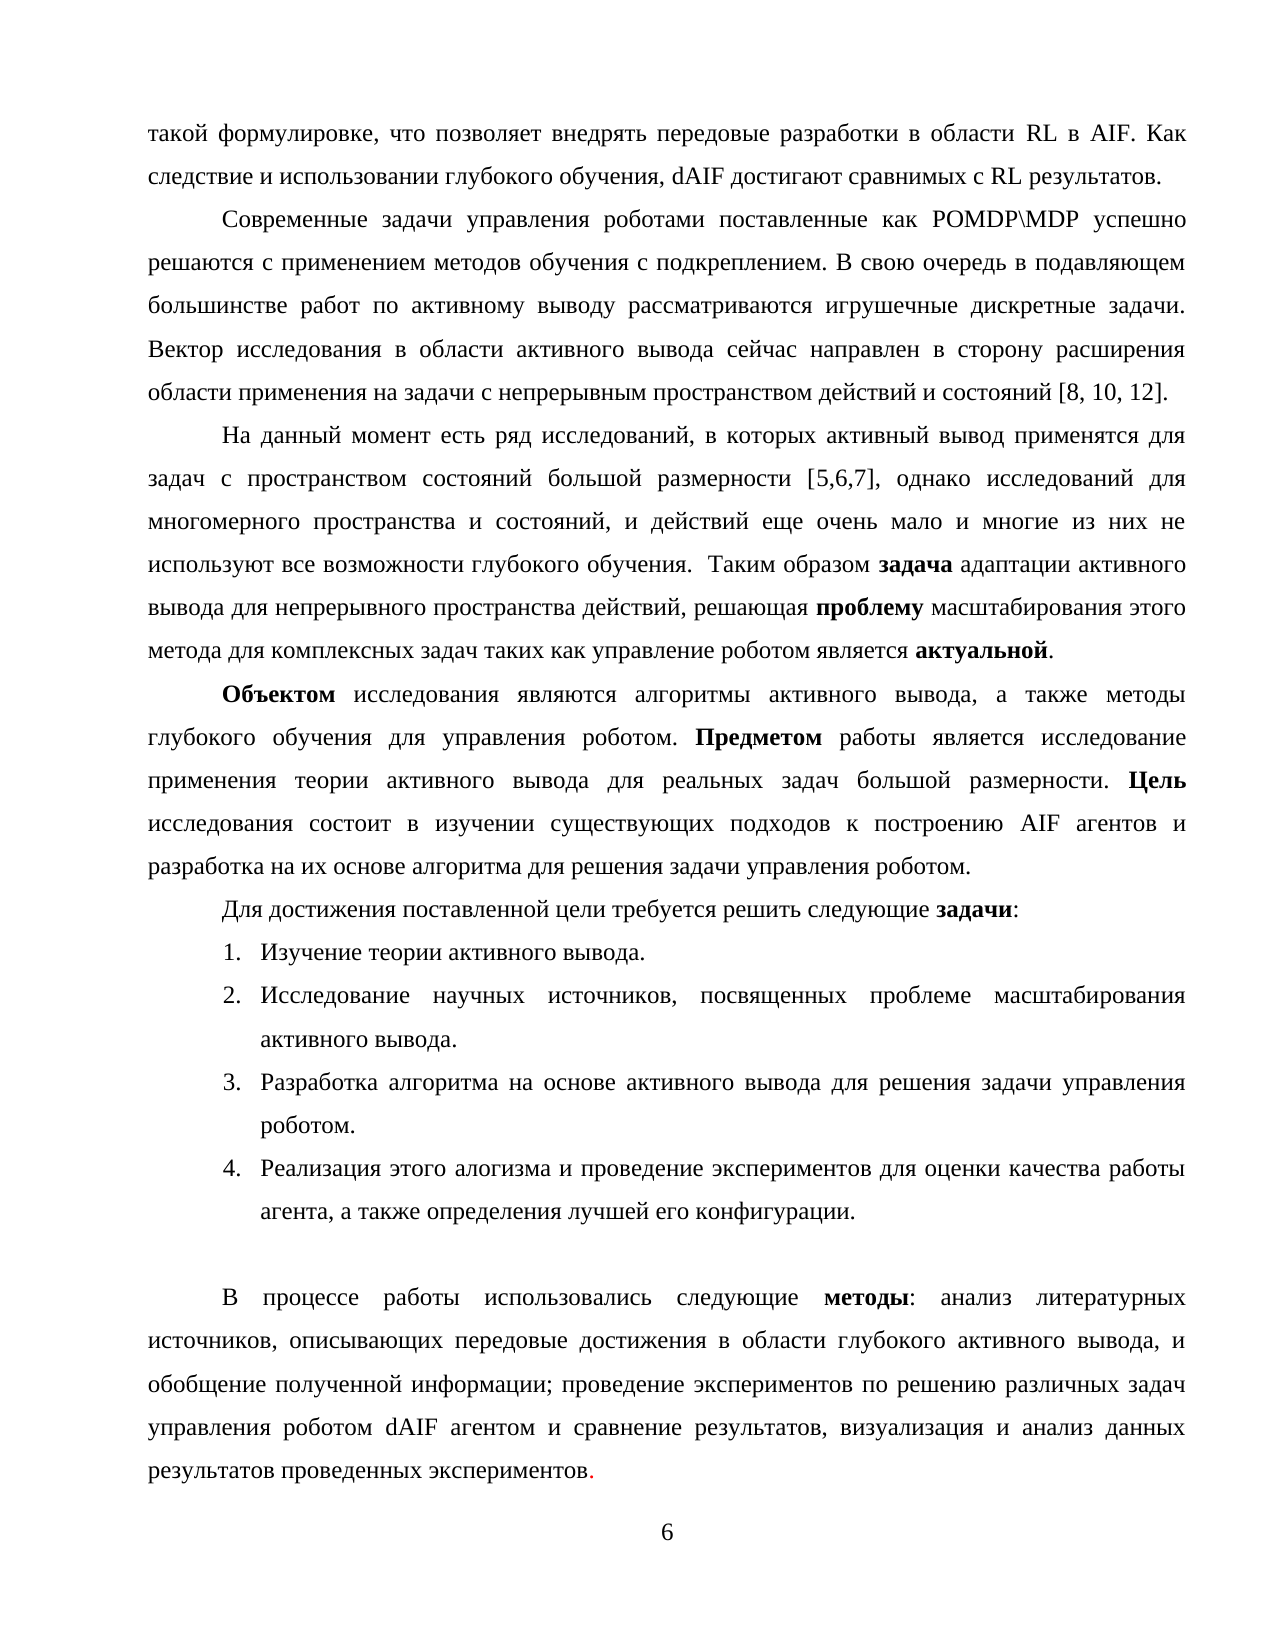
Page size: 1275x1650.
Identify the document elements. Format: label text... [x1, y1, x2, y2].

text Современные задачи управления роботами поставленные как POMDP\MDP успешно решаются с применением методов обучения с подкреплением. В свою очередь в подавляющем большинстве работ по активному выводу рассматриваются игрушечные дискретные задачи. Вектор исследования в области активного вывода сейчас направлен в сторону расширения области применения на задачи с непрерывным пространством действий и состояний [8, 10, 12]. [148, 204, 1186, 406]
text В процессе работы использовались следующие методы: анализ литературных источников, описывающих передовые достижения в области глубокого активного вывода, и обобщение полученной информации; проведение экспериментов по решению различных задач управления роботом dAIF агентом и сравнение результатов, визуализация и анализ данных результатов проведенных экспериментов. [148, 1282, 1186, 1484]
text Для достижения поставленной цели требуется решить следующие задачи: [148, 894, 1186, 923]
list Изучение теории активного вывода. [223, 937, 1186, 966]
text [148, 118, 1186, 190]
text На данный момент есть ряд исследований, в которых активный вывод применятся для задач с пространством состояний большой размерности [5,6,7], однако исследований для многомерного пространства и состояний, и действий еще очень мало и многие из них не используют все возможности глубокого обучения. Таким образом задача адаптации активного вывода для непрерывного пространства действий, решающая проблему масштабирования этого метода для комплексных задач таких как управление роботом является актуальной. [148, 420, 1186, 664]
list Реализация этого алогизма и проведение экспериментов для оценки качества работы агента, а также определения лучшей его конфигурации. [223, 1153, 1186, 1225]
list Разработка алгоритма на основе активного вывода для решения задачи управления роботом. [223, 1067, 1186, 1139]
list Исследование научных источников, посвященных проблеме масштабирования активного вывода. [223, 981, 1186, 1052]
text Объектом исследования являются алгоритмы активного вывода, а также методы глубокого обучения для управления роботом. Предметом работы является исследование применения теории активного вывода для реальных задач большой размерности. Цель исследования состоит в изучении существующих подходов к построению AIF агентов и разработка на их основе алгоритма для решения задачи управления роботом. [148, 679, 1186, 880]
